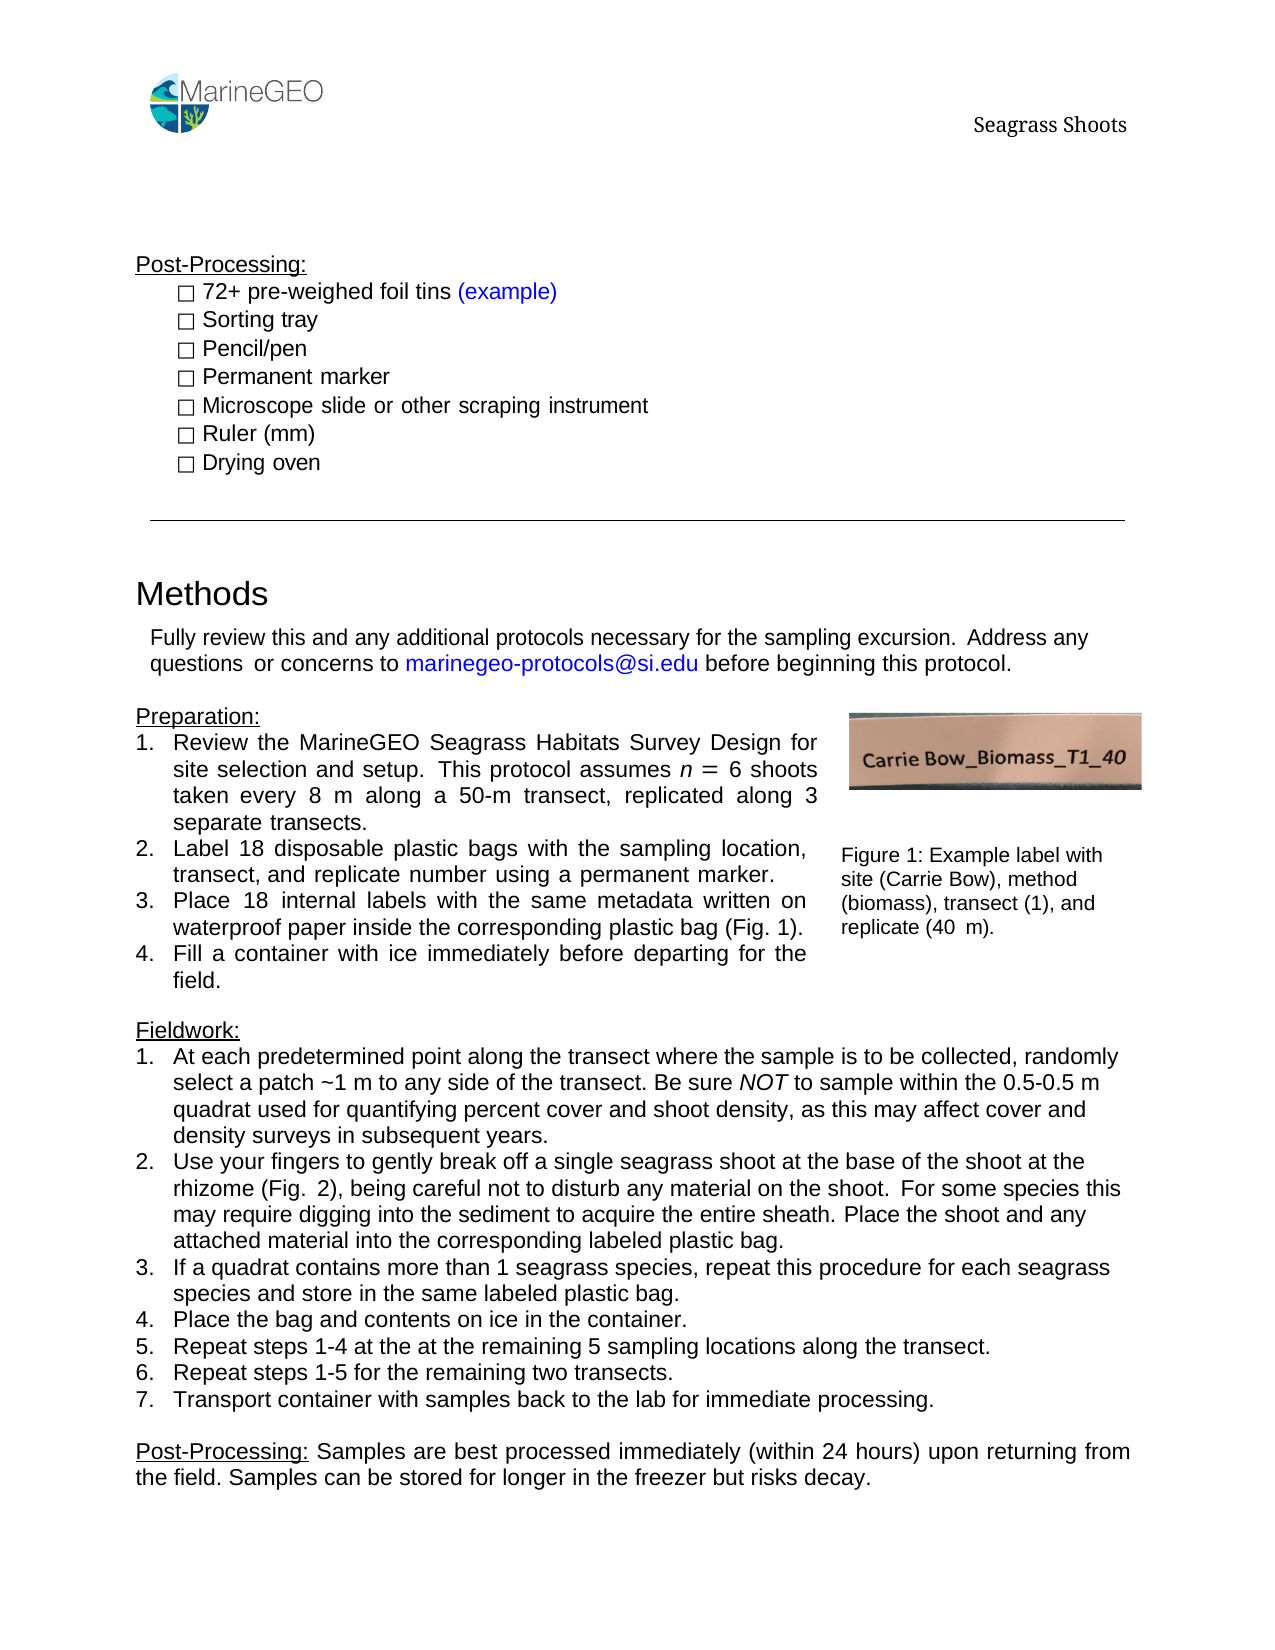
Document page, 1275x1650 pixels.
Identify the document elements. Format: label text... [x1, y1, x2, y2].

text Fieldwork: [135, 1017, 1142, 1043]
text Post-Processing: [135, 251, 1142, 277]
picture [150, 73, 323, 133]
list Repeat steps 1-5 for the remaining two transects. [135, 1359, 1142, 1386]
text Preparation: [135, 703, 818, 729]
picture [849, 711, 1142, 790]
list Label 18 disposable plastic bags with the sampling location, transect, and replicate number using a permanent marker. [135, 835, 817, 887]
text Post-Processing: Samples are best processed immediately (within 24 hours) upon returning from the field. Samples can be stored for longer in the freezer but risks decay. [135, 1438, 1131, 1491]
list Sorting tray [176, 306, 1142, 334]
list Place the bag and contents on ice in the container. [135, 1306, 1142, 1333]
list Place 18 internal labels with the same metadata written on waterproof paper inside the corresponding plastic bag (Fig. 1). [135, 887, 817, 940]
list Review the MarineGEO Seagrass Habitats Survey Design for site selection and setup. This protocol assumes n = 6 shoots taken every 8 m along a 50-m transect, replicated along 3 separate transects. [135, 729, 818, 835]
list Use your fingers to gently break off a single seagrass shoot at the base of the shoot at the rhizome (Fig. 2), being careful not to disturb any material on the shoot. For some species this may require digging into the sediment to acquire the entire sheath. Place the shoot and any attached material into the corresponding labeled plastic bag. [135, 1148, 1142, 1254]
list If a quadrat contains more than 1 seagrass species, repeat this procedure for each seagrass species and store in the same labeled plastic bag. [135, 1254, 1142, 1306]
list Pencil/pen [176, 334, 1142, 362]
list 72+ pre-weighed foil tins (example) [176, 277, 1142, 306]
list Permanent marker [176, 362, 1142, 391]
subtitle Methods [135, 574, 1142, 612]
text Fully review this and any additional protocols necessary for the sampling excursion. Address any questions or concerns to marinegeo-protocols@si.edu before beginning this protocol. [150, 624, 1122, 677]
list At each predetermined point along the transect where the sample is to be collected, randomly select a patch ~1 m to any side of the transect. Be sure NOT to sample within the 0.5-0.5 m quadrat used for quantifying percent cover and shoot density, as this may affect cover and density surveys in subsequent years. [135, 1043, 1142, 1148]
list Repeat steps 1-4 at the at the remaining 5 sampling locations along the transect. [135, 1333, 1142, 1359]
list Drying oven [176, 448, 1142, 476]
list Transport container with samples back to the lab for immediate processing. [135, 1386, 1142, 1412]
list Ruler (mm) [176, 419, 1142, 448]
list Fill a container with ice immediately before departing for the field. [135, 940, 817, 993]
list Microscope slide or other scraping instrument [176, 391, 1142, 419]
